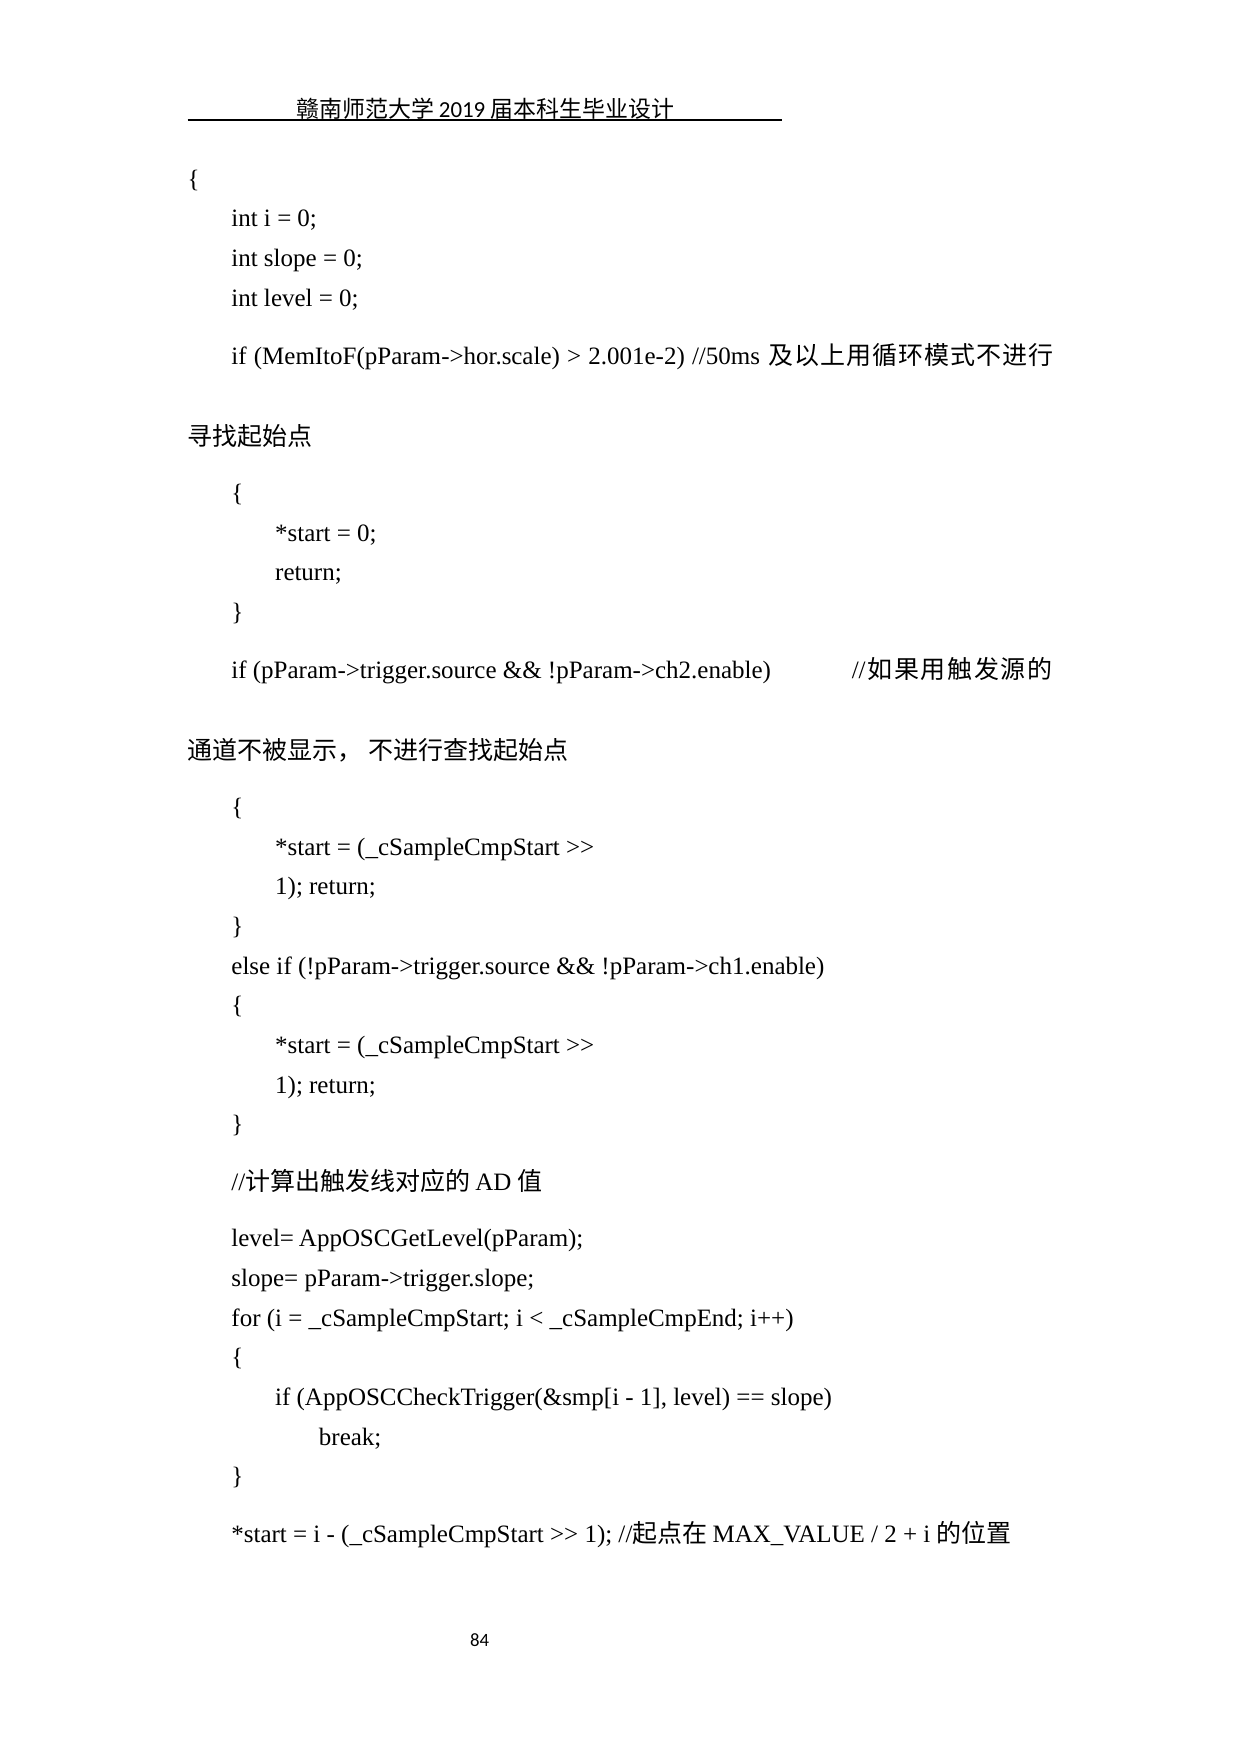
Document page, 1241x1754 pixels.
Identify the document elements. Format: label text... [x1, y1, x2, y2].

text if (AppOSCCheckTrigger(&smp[i - 1], level) == slope) [231, 1380, 1053, 1413]
text if (MemItoF(pParam->hor.scale) > 2.001e-2) //50ms 及以上用循环模式不进行寻找起始点 [187, 321, 1053, 467]
text *start = i - (_cSampleCmpStart >> 1); //起点在MAX_VALUE / 2 + i 的位置 [187, 1499, 1053, 1564]
text { [187, 476, 1053, 508]
text for (i = _cSampleCmpStart; i < _cSampleCmpEnd; i++) [187, 1301, 1053, 1333]
text if (pParam->trigger.source && !pParam->ch2.enable) //如果用触发源的通道不被显示， 不进行查找起始点 [187, 635, 1053, 781]
text } [187, 1108, 1053, 1140]
text int level = 0; [187, 281, 1053, 313]
text { [187, 988, 1053, 1021]
text int slope = 0; [187, 241, 1053, 274]
text } [187, 1459, 1053, 1492]
text } [187, 909, 1053, 942]
text 1); return; [231, 1068, 1053, 1100]
text slope= pParam->trigger.slope; [187, 1261, 1053, 1293]
text return; [231, 555, 1053, 588]
text { [187, 162, 1053, 194]
text *start = 0; [231, 516, 1053, 548]
text int i = 0; [187, 202, 1053, 234]
text *start = (_cSampleCmpStart >> [231, 830, 1053, 862]
text } [187, 595, 1053, 628]
text break; [275, 1420, 1053, 1452]
text level= AppOSCGetLevel(pParam); [187, 1221, 1053, 1254]
text //计算出触发线对应的AD 值 [187, 1147, 1053, 1212]
text *start = (_cSampleCmpStart >> [231, 1028, 1053, 1061]
text { [187, 1340, 1053, 1373]
text 1); return; [231, 869, 1053, 902]
text else if (!pParam->trigger.source && !pParam->ch1.enable) [187, 949, 1053, 981]
text { [187, 790, 1053, 823]
